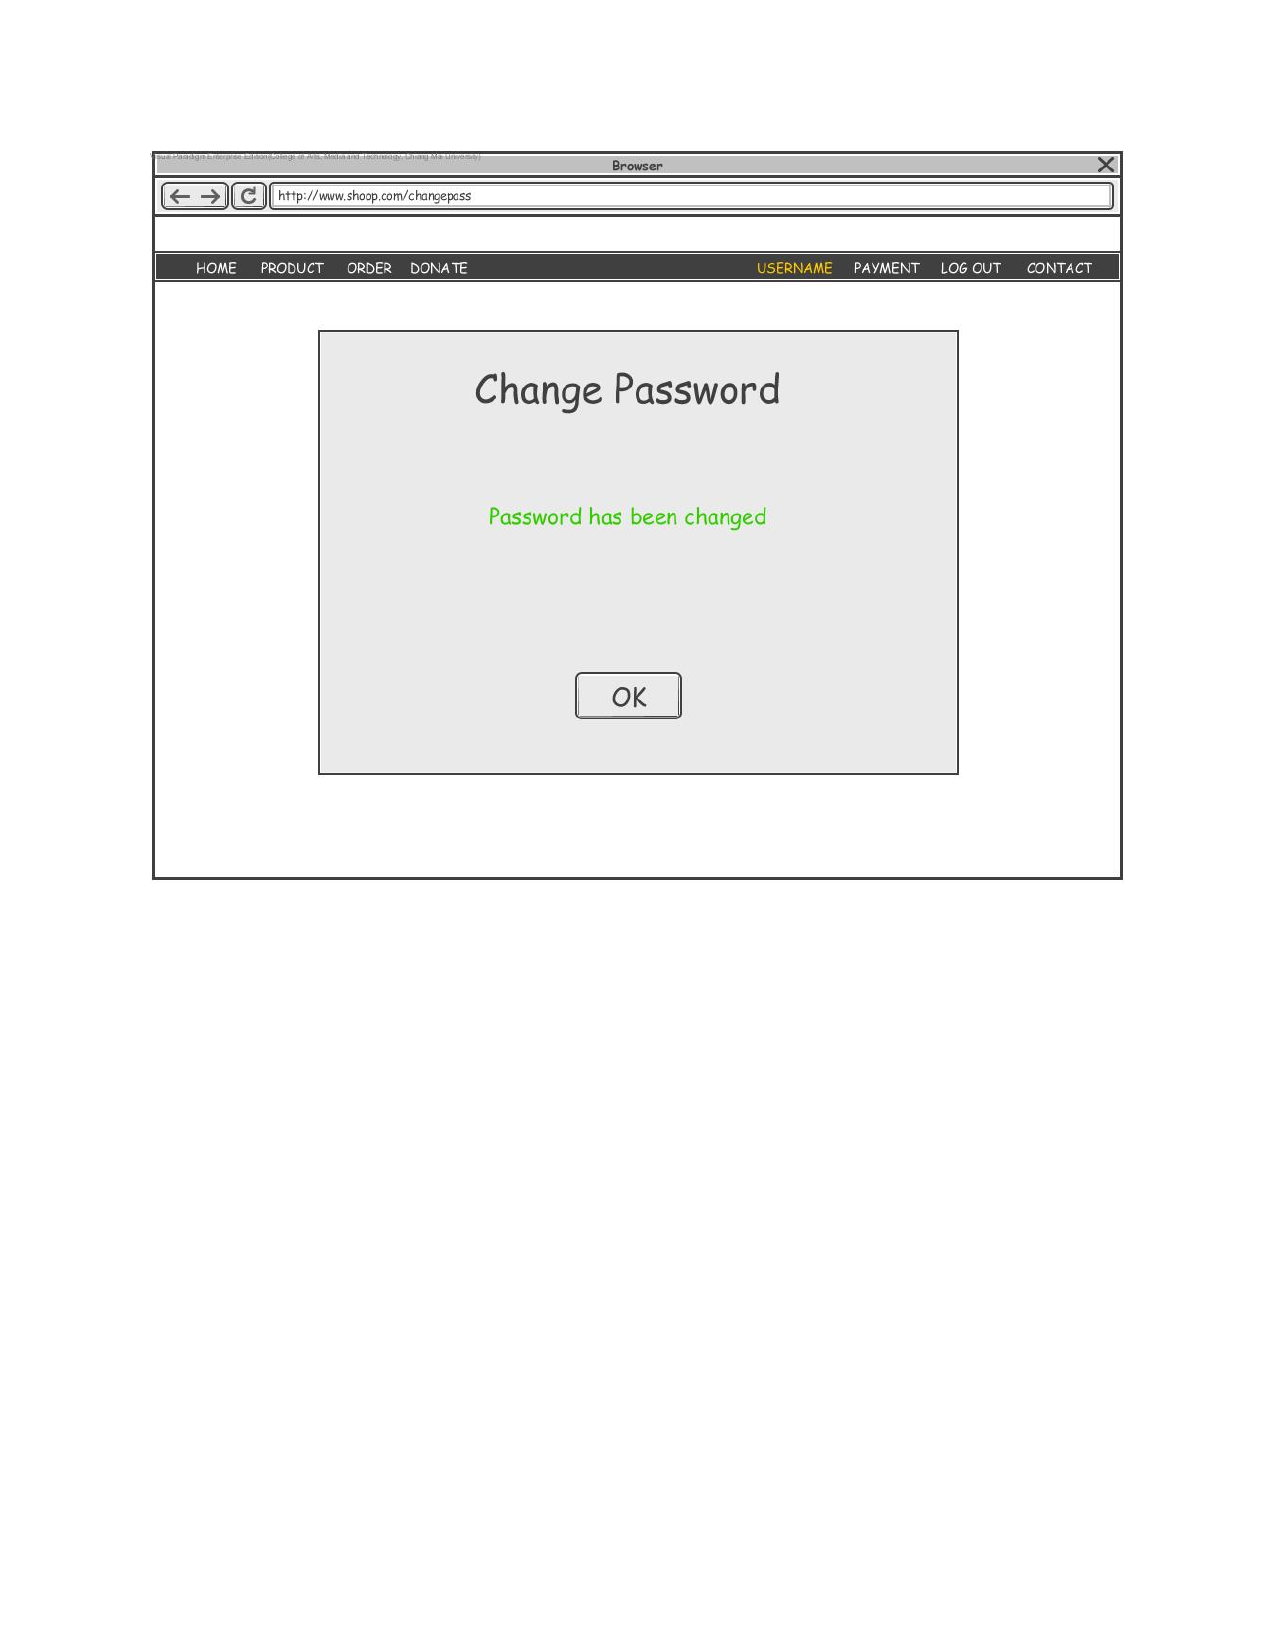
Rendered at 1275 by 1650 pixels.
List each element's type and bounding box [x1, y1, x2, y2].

picture [150, 150, 1125, 883]
